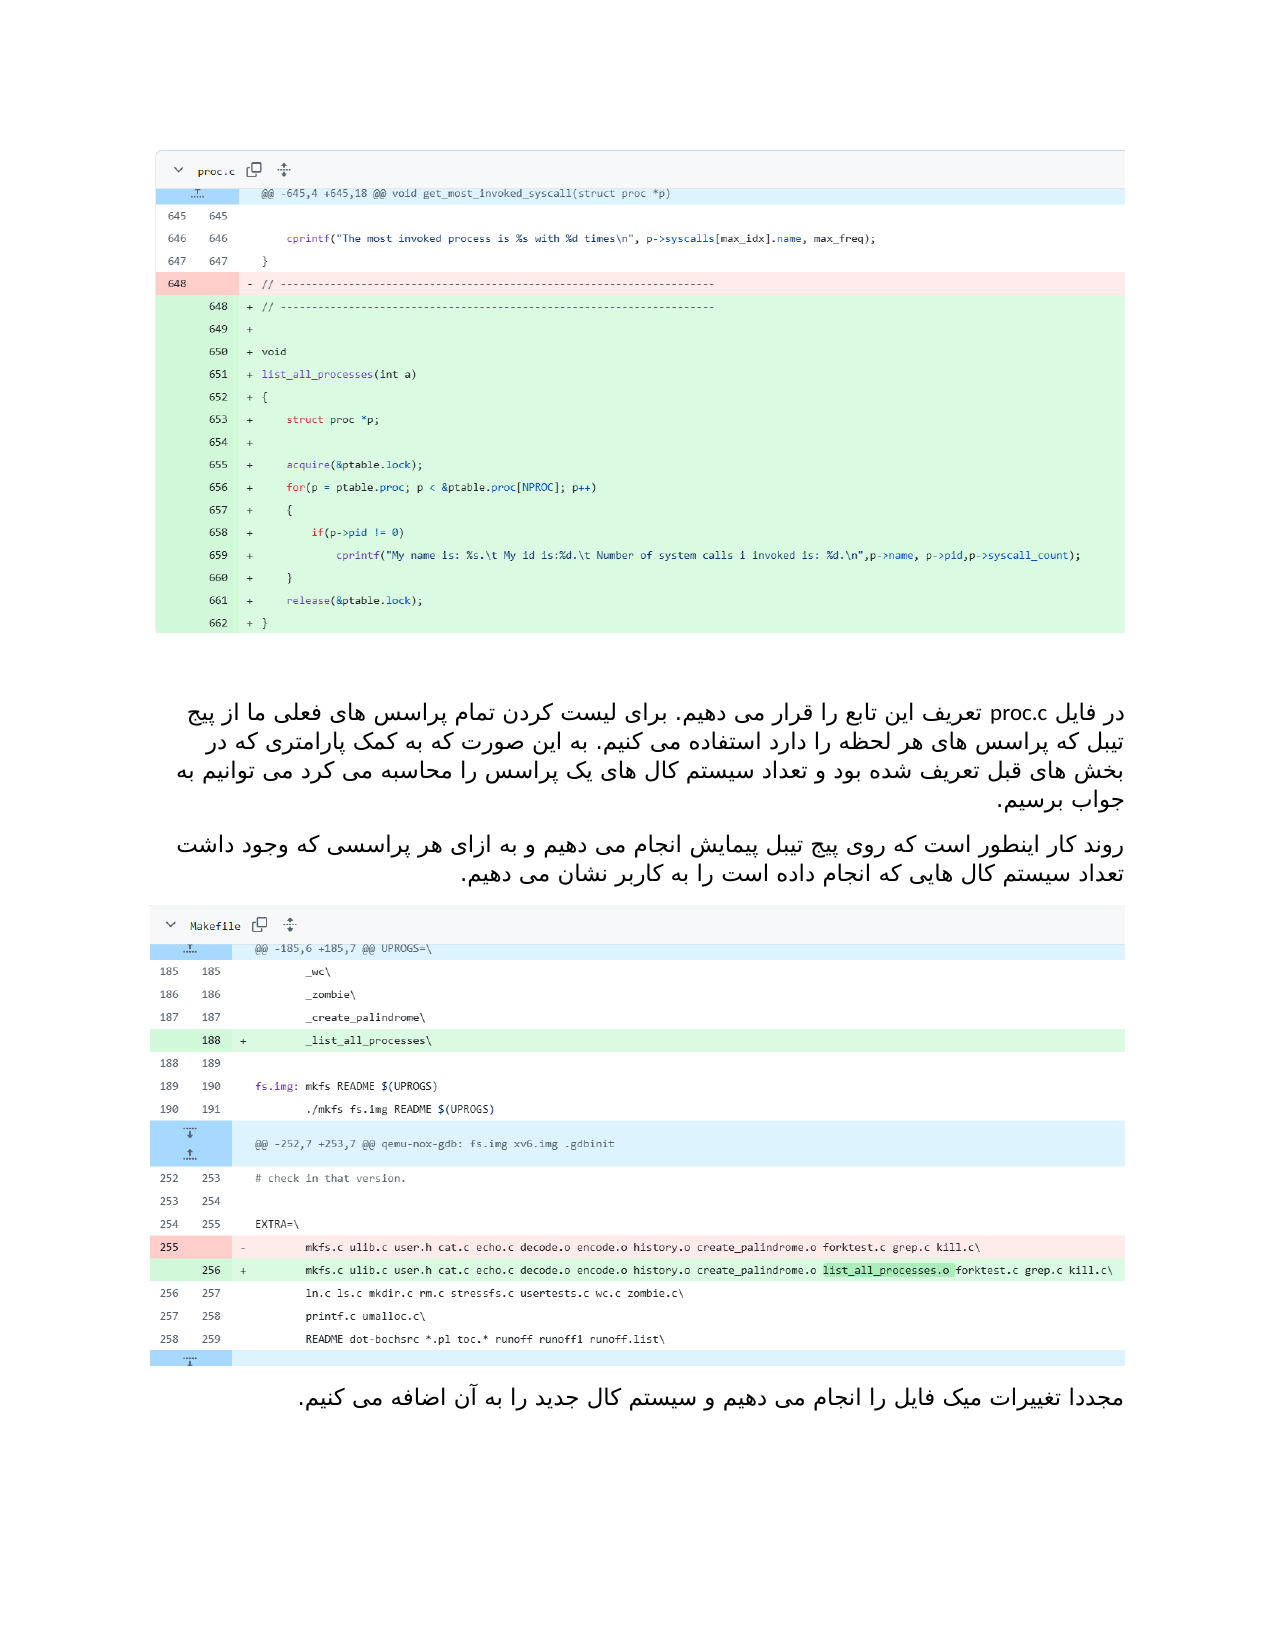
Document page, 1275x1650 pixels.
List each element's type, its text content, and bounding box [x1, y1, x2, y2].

picture [150, 905, 1125, 1366]
text مجددا تغییرات میک فایل را انجام می دهیم و سیستم کال جدید را به آن اضافه می کنیم. [150, 1384, 1125, 1411]
text روند کار اینطور است که روی پیج تیبل پیمایش انجام می دهیم و به ازای هر پراسسی که وجود داشت تعداد سیستم کال هایی که انجام داده است را به کاربر نشان می دهیم. [150, 831, 1125, 887]
text در فایل proc.c تعریف این تابع را قرار می دهیم. برای لیست کردن تمام پراسس های فعلی ما از پیج تیبل که پراسس های هر لحظه را دارد استفاده می کنیم. به این صورت که به کمک پارامتری که در بخش های قبل تعریف شده بود و تعداد سیستم کال های یک پراسس را محاسبه می کرد می توانیم به جواب برسیم. [150, 698, 1125, 813]
picture [150, 150, 1125, 633]
